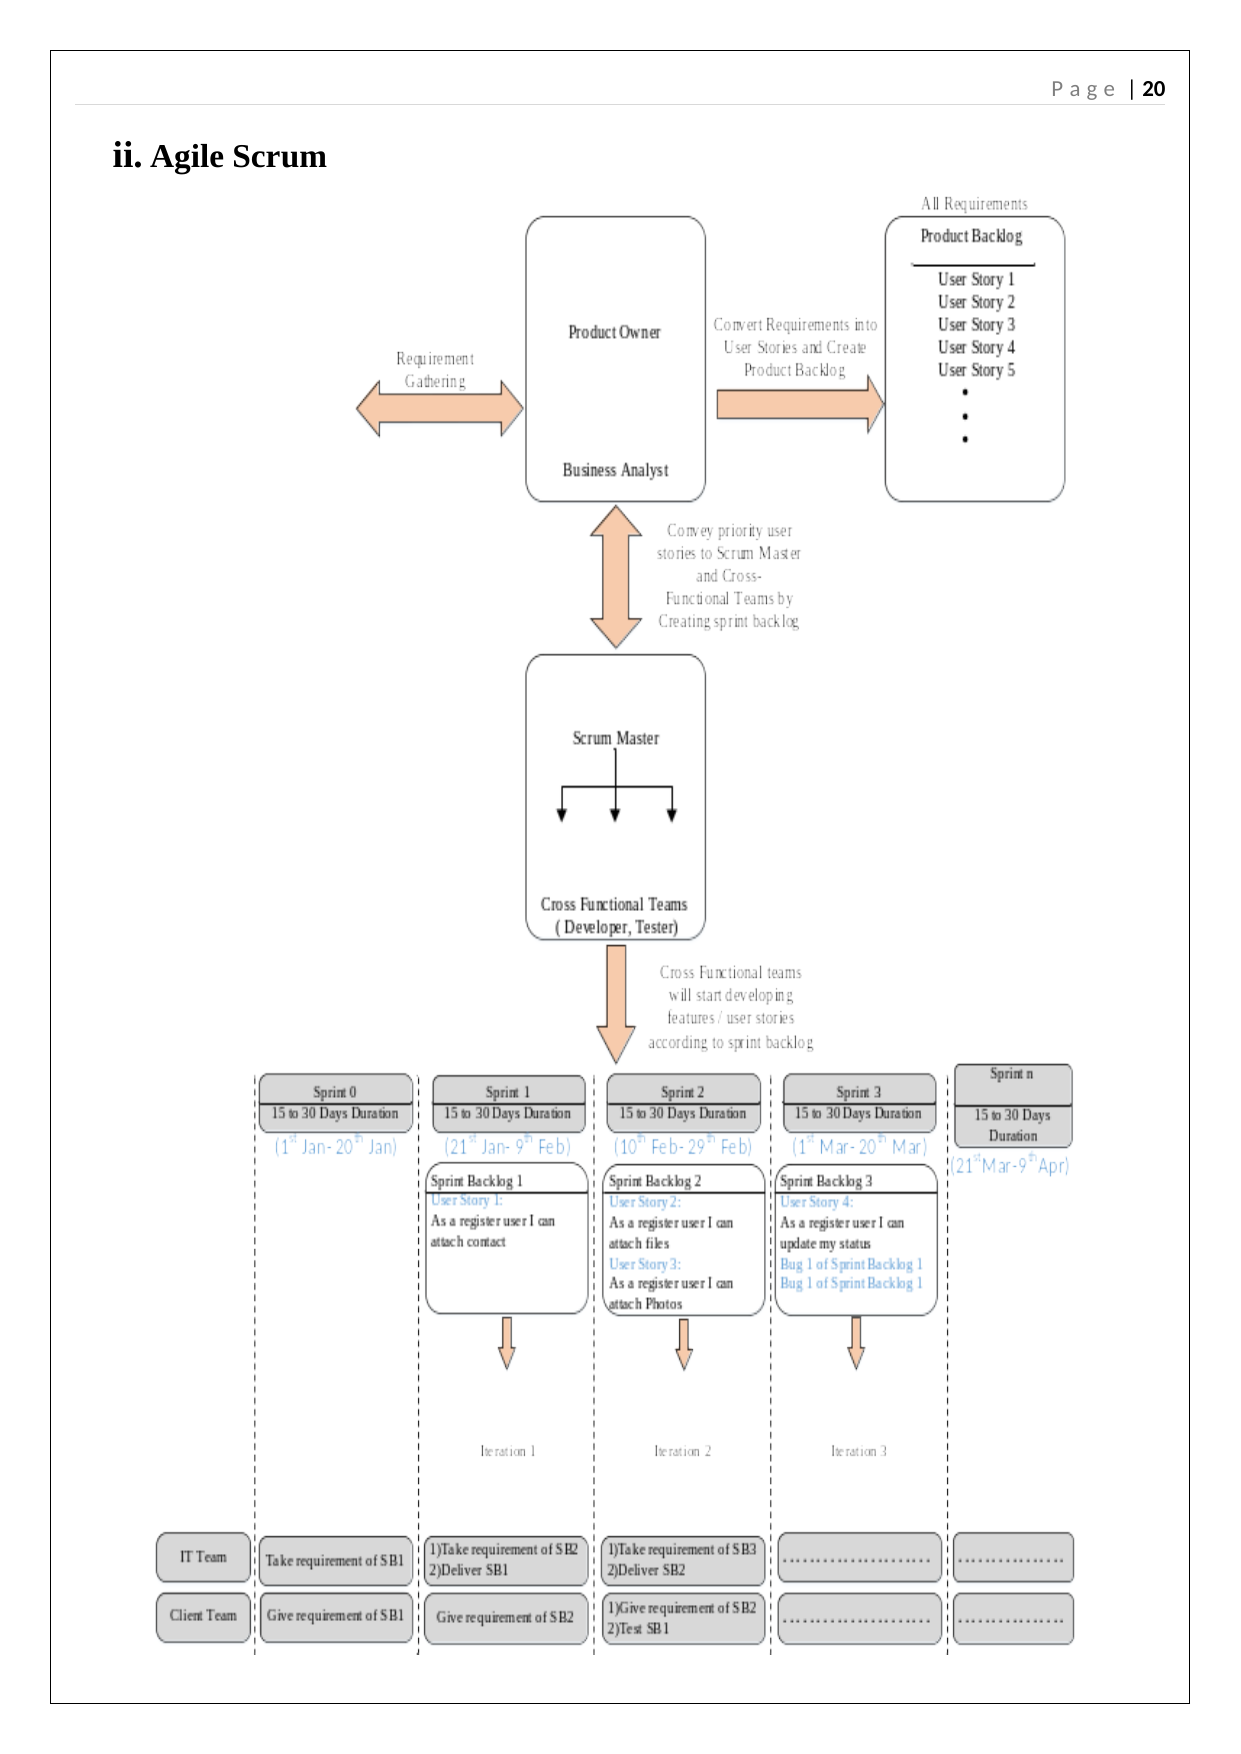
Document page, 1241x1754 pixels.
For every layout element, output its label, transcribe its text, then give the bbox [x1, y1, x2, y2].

subtitle Class Diagram [423, 1581, 588, 1597]
subtitle Agile Scrum [112, 133, 1165, 1655]
